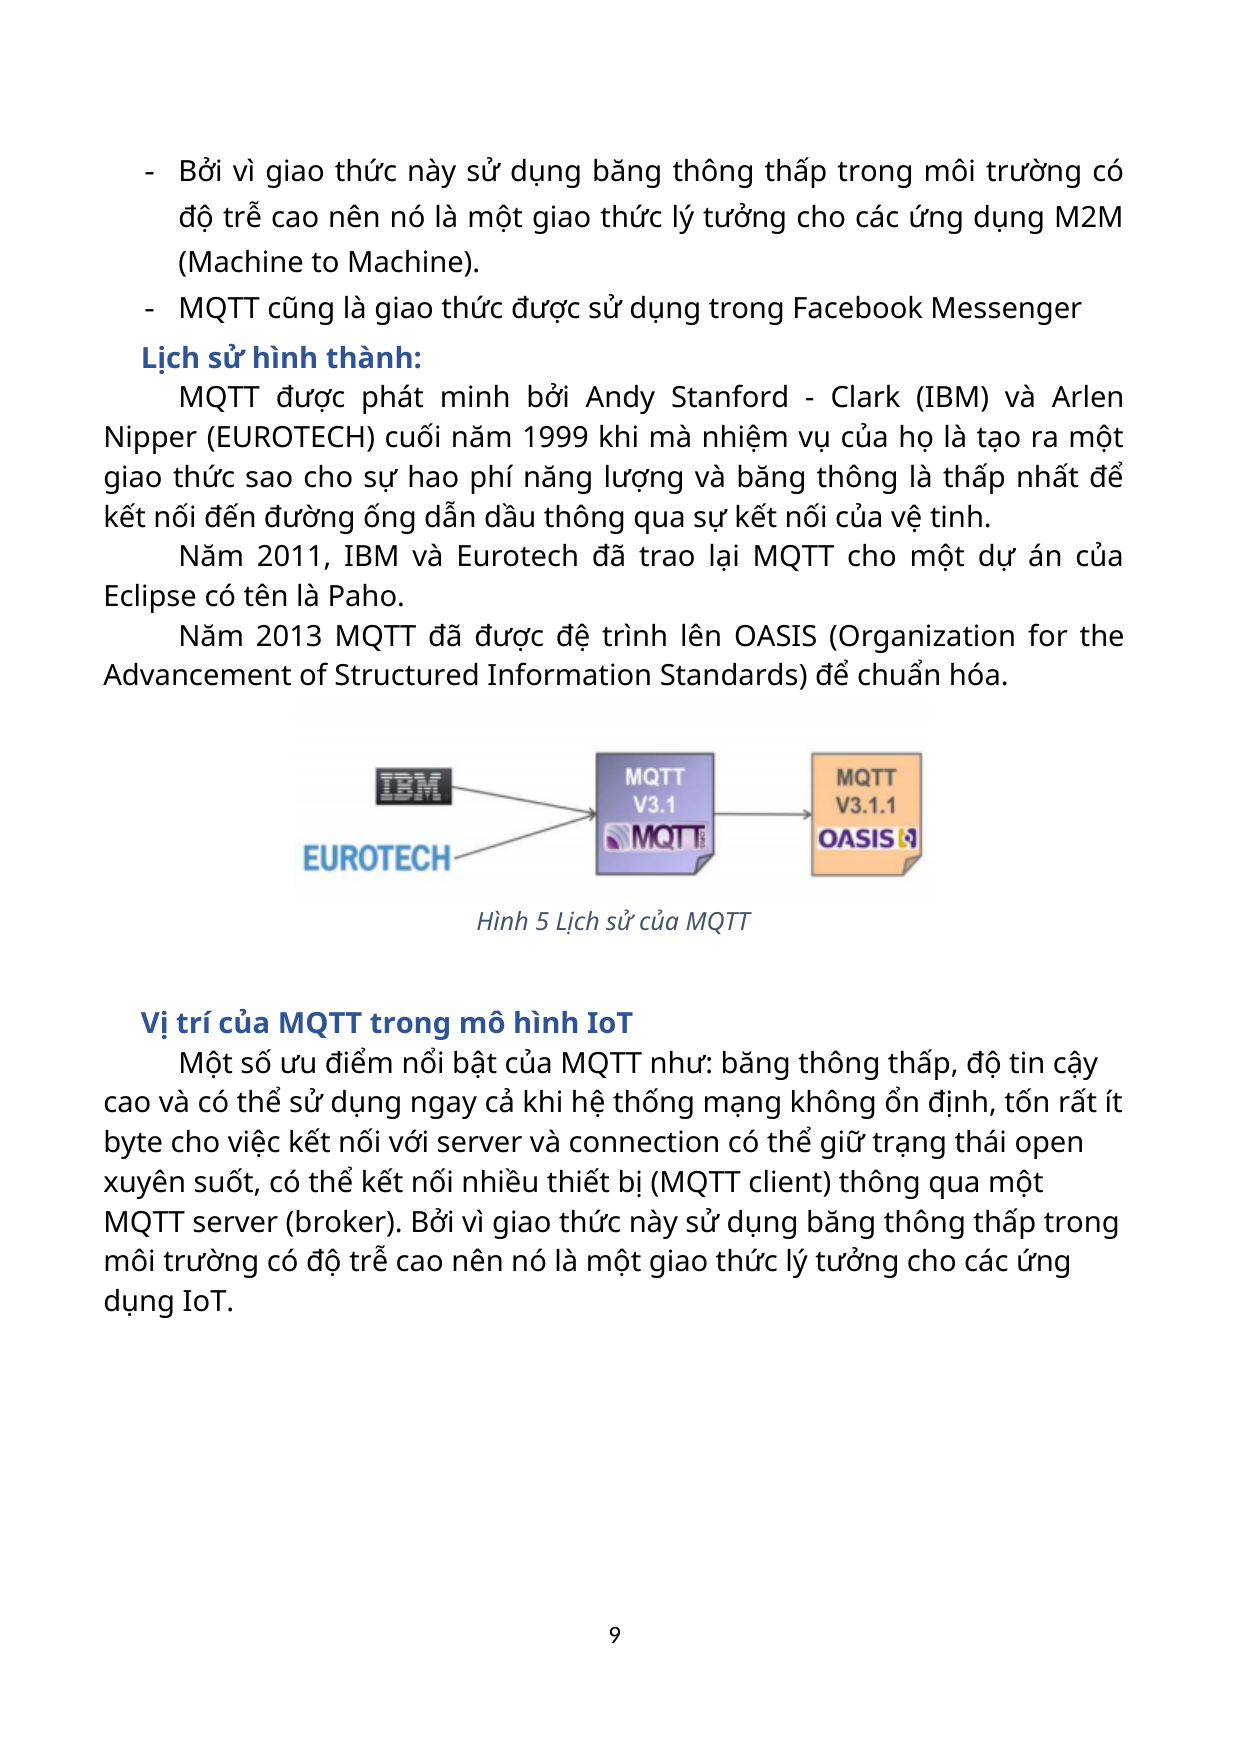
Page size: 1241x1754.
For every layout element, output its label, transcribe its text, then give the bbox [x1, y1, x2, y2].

text Năm 2013 MQTT đã được đệ trình lên OASIS (Organization for the Advancement of Structured Information Standards) để chuẩn hóa. [103, 615, 1126, 694]
list MQTT cũng là giao thức được sử dụng trong Facebook Messenger [141, 287, 1126, 327]
subtitle Lịch sử hình thành: [103, 337, 1126, 377]
text Hình 5 Lịch sử của MQTT [103, 904, 1126, 938]
subtitle Vị trí của MQTT trong mô hình IoT [103, 1002, 1126, 1042]
picture [294, 694, 935, 904]
list Bởi vì giao thức này sử dụng băng thông thấp trong môi trường có độ trễ cao nên nó là một giao thức lý tưởng cho các ứng dụng M2M (Machine to Machine). [141, 150, 1126, 281]
text MQTT được phát minh bởi Andy Stanford - Clark (IBM) và Arlen Nipper (EUROTECH) cuối năm 1999 khi mà nhiệm vụ của họ là tạo ra một giao thức sao cho sự hao phí năng lượng và băng thông là thấp nhất để kết nối đến đường ống dẫn dầu thông qua sự kết nối của vệ tinh. [103, 377, 1126, 536]
text Năm 2011, IBM và Eurotech đã trao lại MQTT cho một dự án của Eclipse có tên là Paho. [103, 536, 1126, 615]
text Một số ưu điểm nổi bật của MQTT như: băng thông thấp, độ tin cậy cao và có thể sử dụng ngay cả khi hệ thống mạng không ổn định, tốn rất ít byte cho việc kết nối với server và connection có thể giữ trạng thái open xuyên suốt, có thể kết nối nhiều thiết bị (MQTT client) thông qua một MQTT server (broker). Bởi vì giao thức này sử dụng băng thông thấp trong môi trường có độ trễ cao nên nó là một giao thức lý tưởng cho các ứng dụng IoT. [103, 1042, 1126, 1320]
